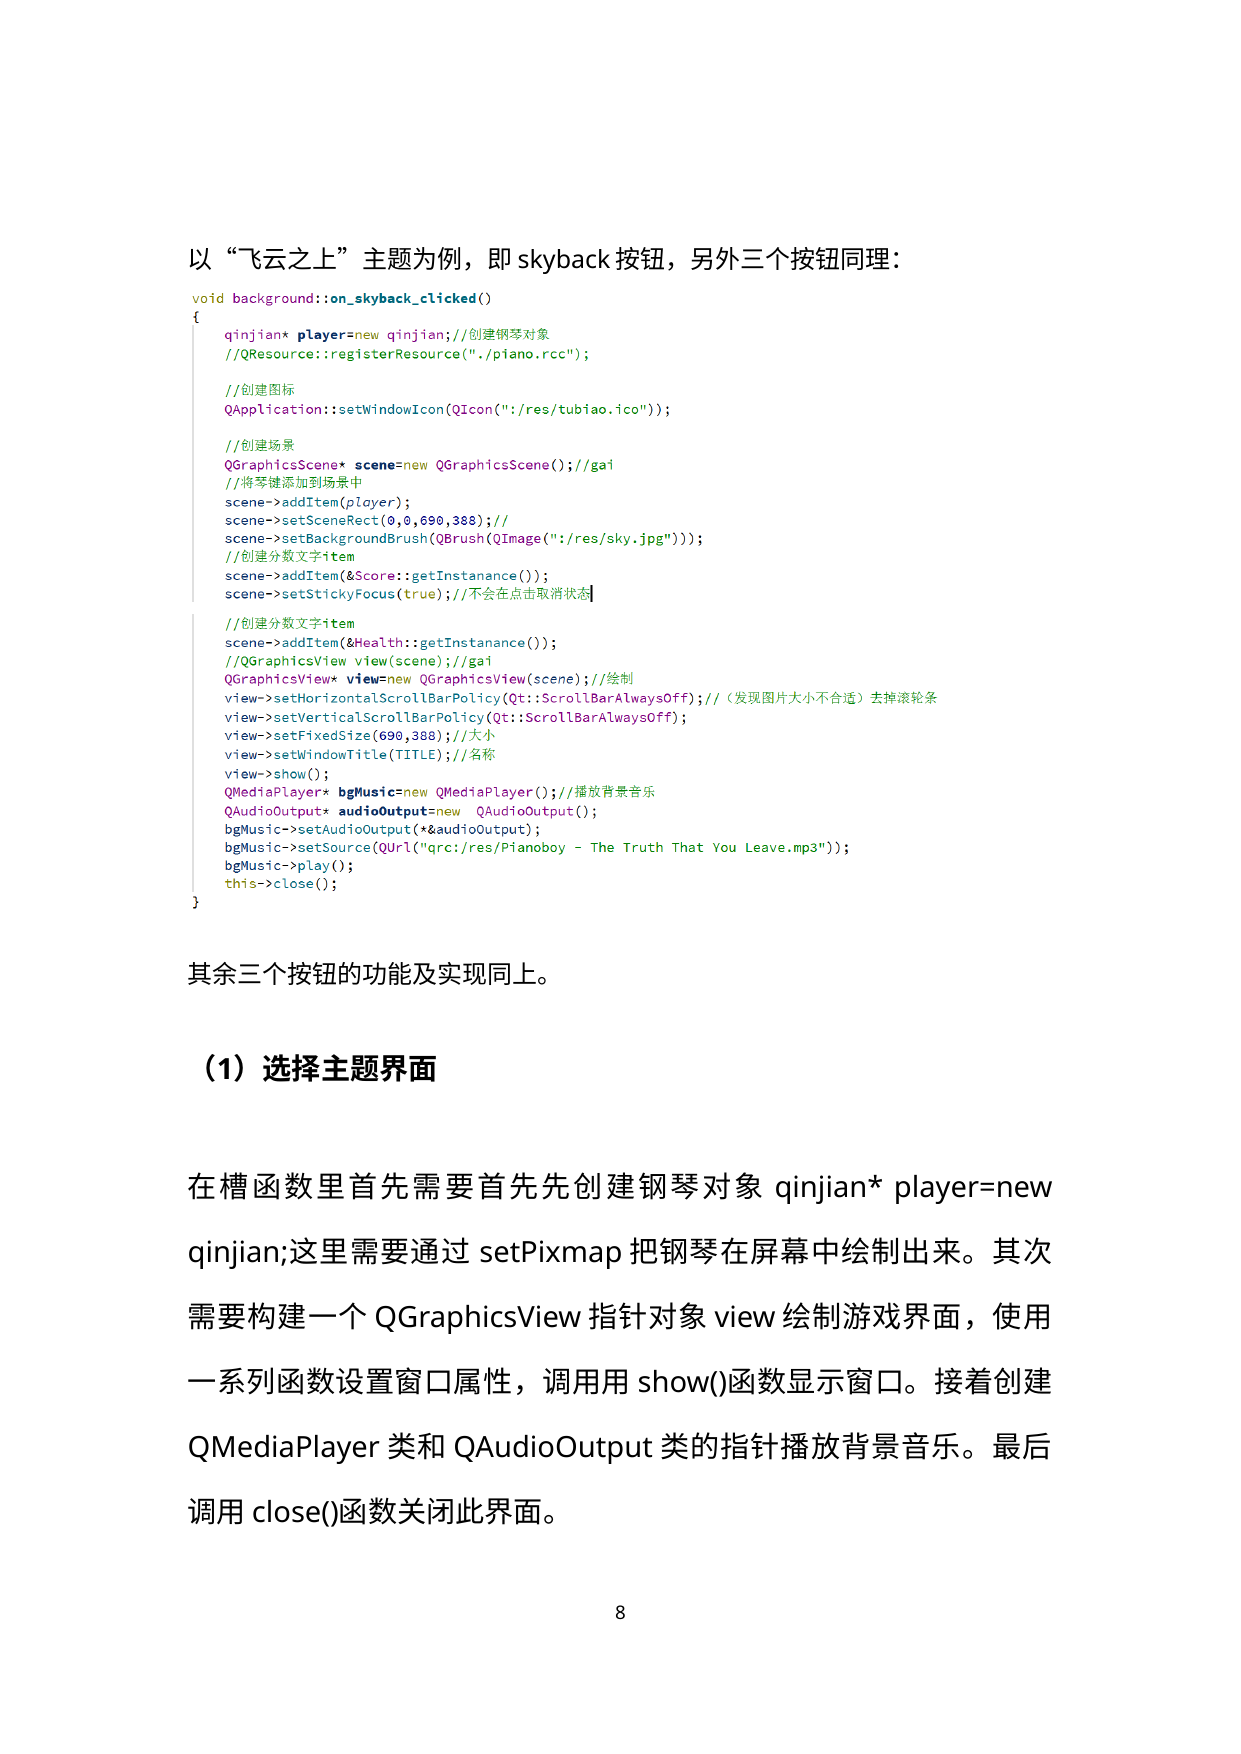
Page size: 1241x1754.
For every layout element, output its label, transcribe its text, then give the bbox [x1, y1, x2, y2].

subtitle 选择主题界面 [187, 1034, 1053, 1099]
text 在槽函数里首先需要首先先创建钢琴对象qinjian* player=new qinjian;这里需要通过 setPixmap把钢琴在屏幕中绘制出来。其次需要构建一个QGraphicsView指针对象view绘制游戏界面，使用一系列函数设置窗口属性，调用用show()函数显示窗口。接着创建QMediaPlayer类和QAudioOutput类的指针播放背景音乐。最后调用close()函数关闭此界面。 [187, 1153, 1053, 1543]
text 以“飞云之上”主题为例，即skyback按钮，另外三个按钮同理： [187, 225, 1053, 289]
picture [187, 289, 1053, 602]
picture [187, 614, 1053, 916]
text 其余三个按钮的功能及实现同上。 [187, 940, 1053, 1005]
